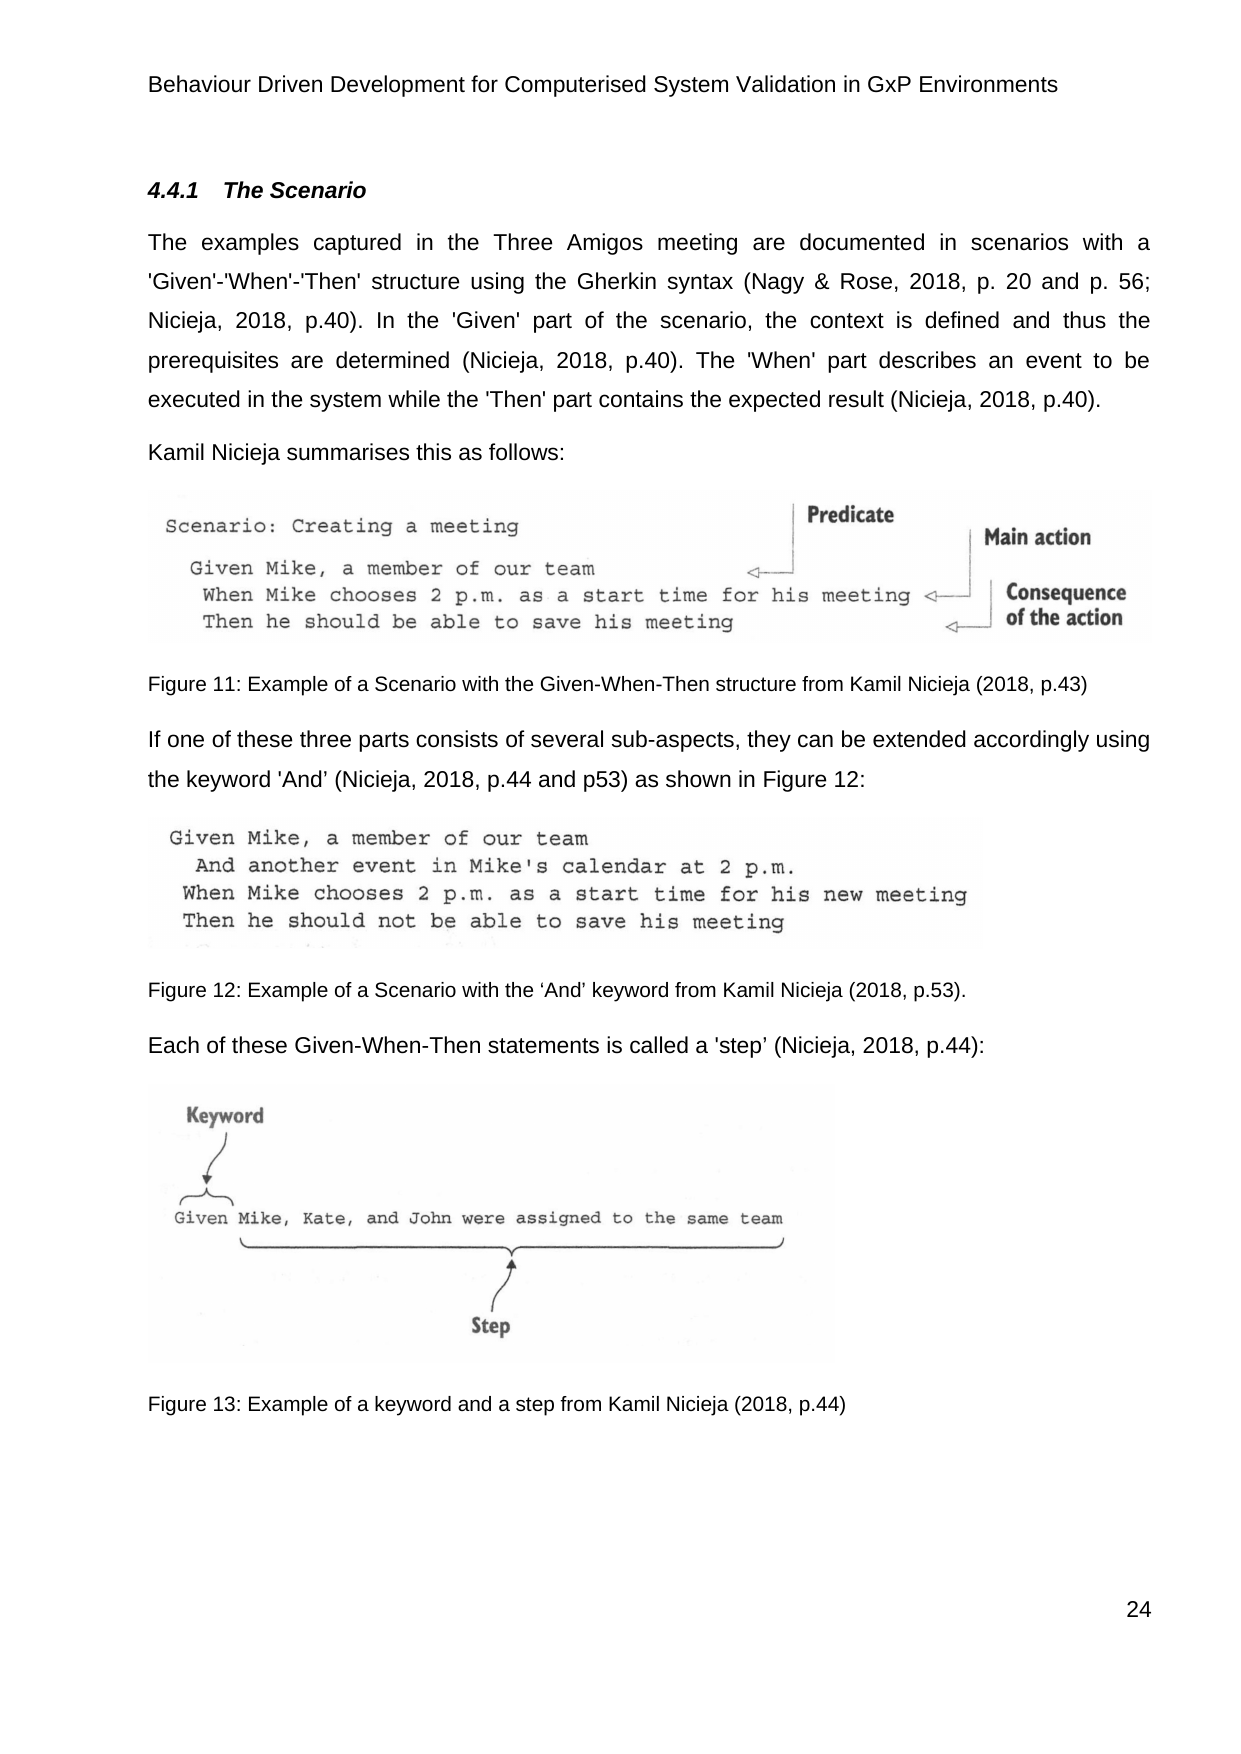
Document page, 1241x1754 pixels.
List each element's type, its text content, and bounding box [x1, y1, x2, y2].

picture [147, 490, 1152, 643]
text Figure 12: Example of a Scenario with the ‘And’ keyword from Kamil Nicieja (2018, p.53). [148, 974, 1152, 1003]
text Figure 11: Example of a Scenario with the Given-When-Then structure from Kamil Nicieja (2018, p.43) [148, 668, 1152, 697]
picture [147, 1084, 836, 1363]
picture [147, 817, 984, 949]
text If one of these three parts consists of several sub-aspects, they can be extended accordingly using the keyword 'And’ (Nicieja, 2018, p.44 and p53) as shown in Figure 12: [148, 726, 1152, 792]
text Each of these Given-When-Then statements is called a 'step’ (Nicieja, 2018, p.44): [148, 1032, 1152, 1059]
text Figure 13: Example of a keyword and a step from Kamil Nicieja (2018, p.44) [148, 1388, 1152, 1417]
text Kamil Nicieja summarises this as follows: [148, 438, 1152, 465]
subtitle The Scenario [148, 177, 1152, 203]
text The examples captured in the Three Amigos meeting are documented in scenarios with a 'Given'-'When'-'Then' structure using the Gherkin syntax (Nagy & Rose, 2018, p. 20 and p. 56; Nicieja, 2018, p.40). In the 'Given' part of the scenario, the context is defined and thus the prerequisites are determined (Nicieja, 2018, p.40). The 'When' part describes an event to be executed in the system while the 'Then' part contains the expected result (Nicieja, 2018, p.40). [148, 228, 1152, 413]
